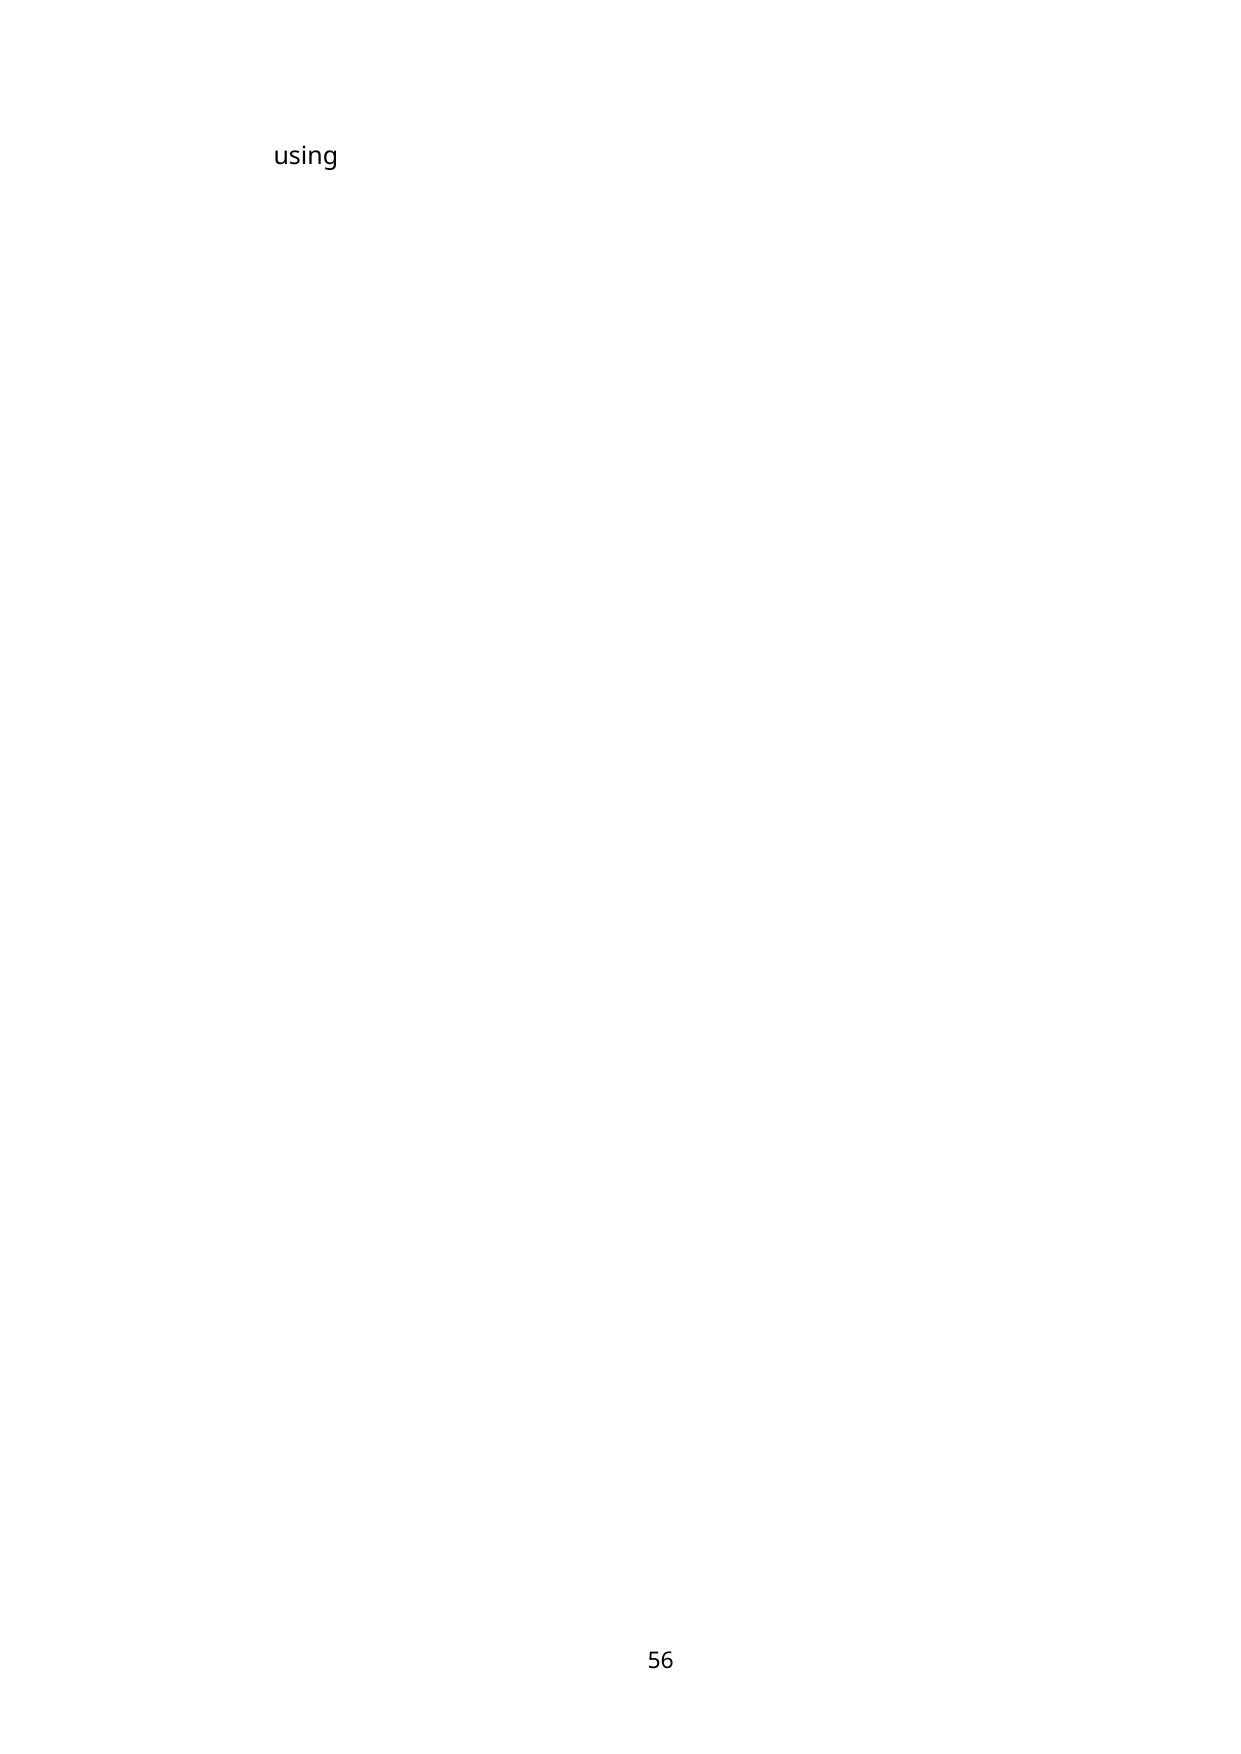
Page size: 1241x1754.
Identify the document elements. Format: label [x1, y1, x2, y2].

text [225, 137, 1090, 172]
